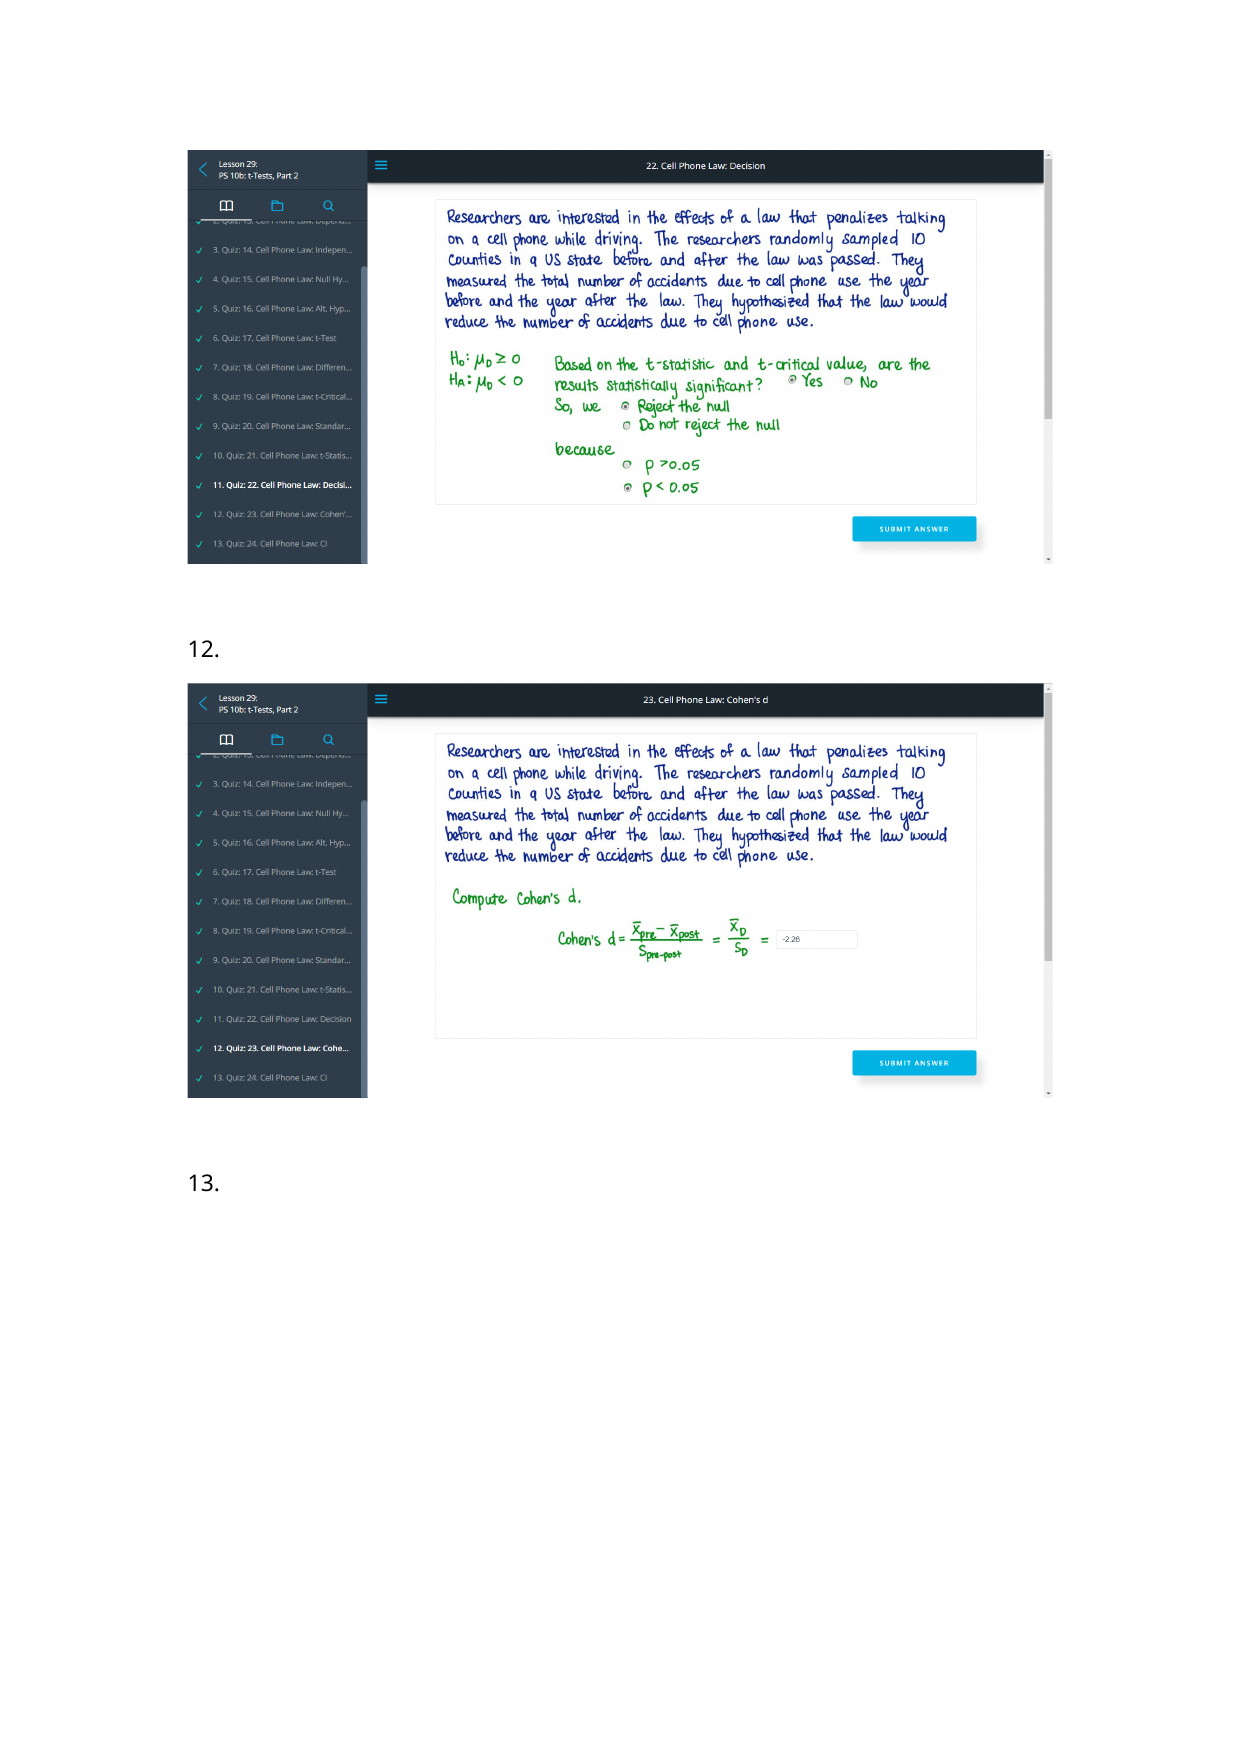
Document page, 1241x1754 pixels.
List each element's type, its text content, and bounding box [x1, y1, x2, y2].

text 13. [187, 1167, 1053, 1198]
picture [187, 683, 1053, 1098]
text 12. [187, 633, 1053, 664]
picture [187, 150, 1053, 564]
